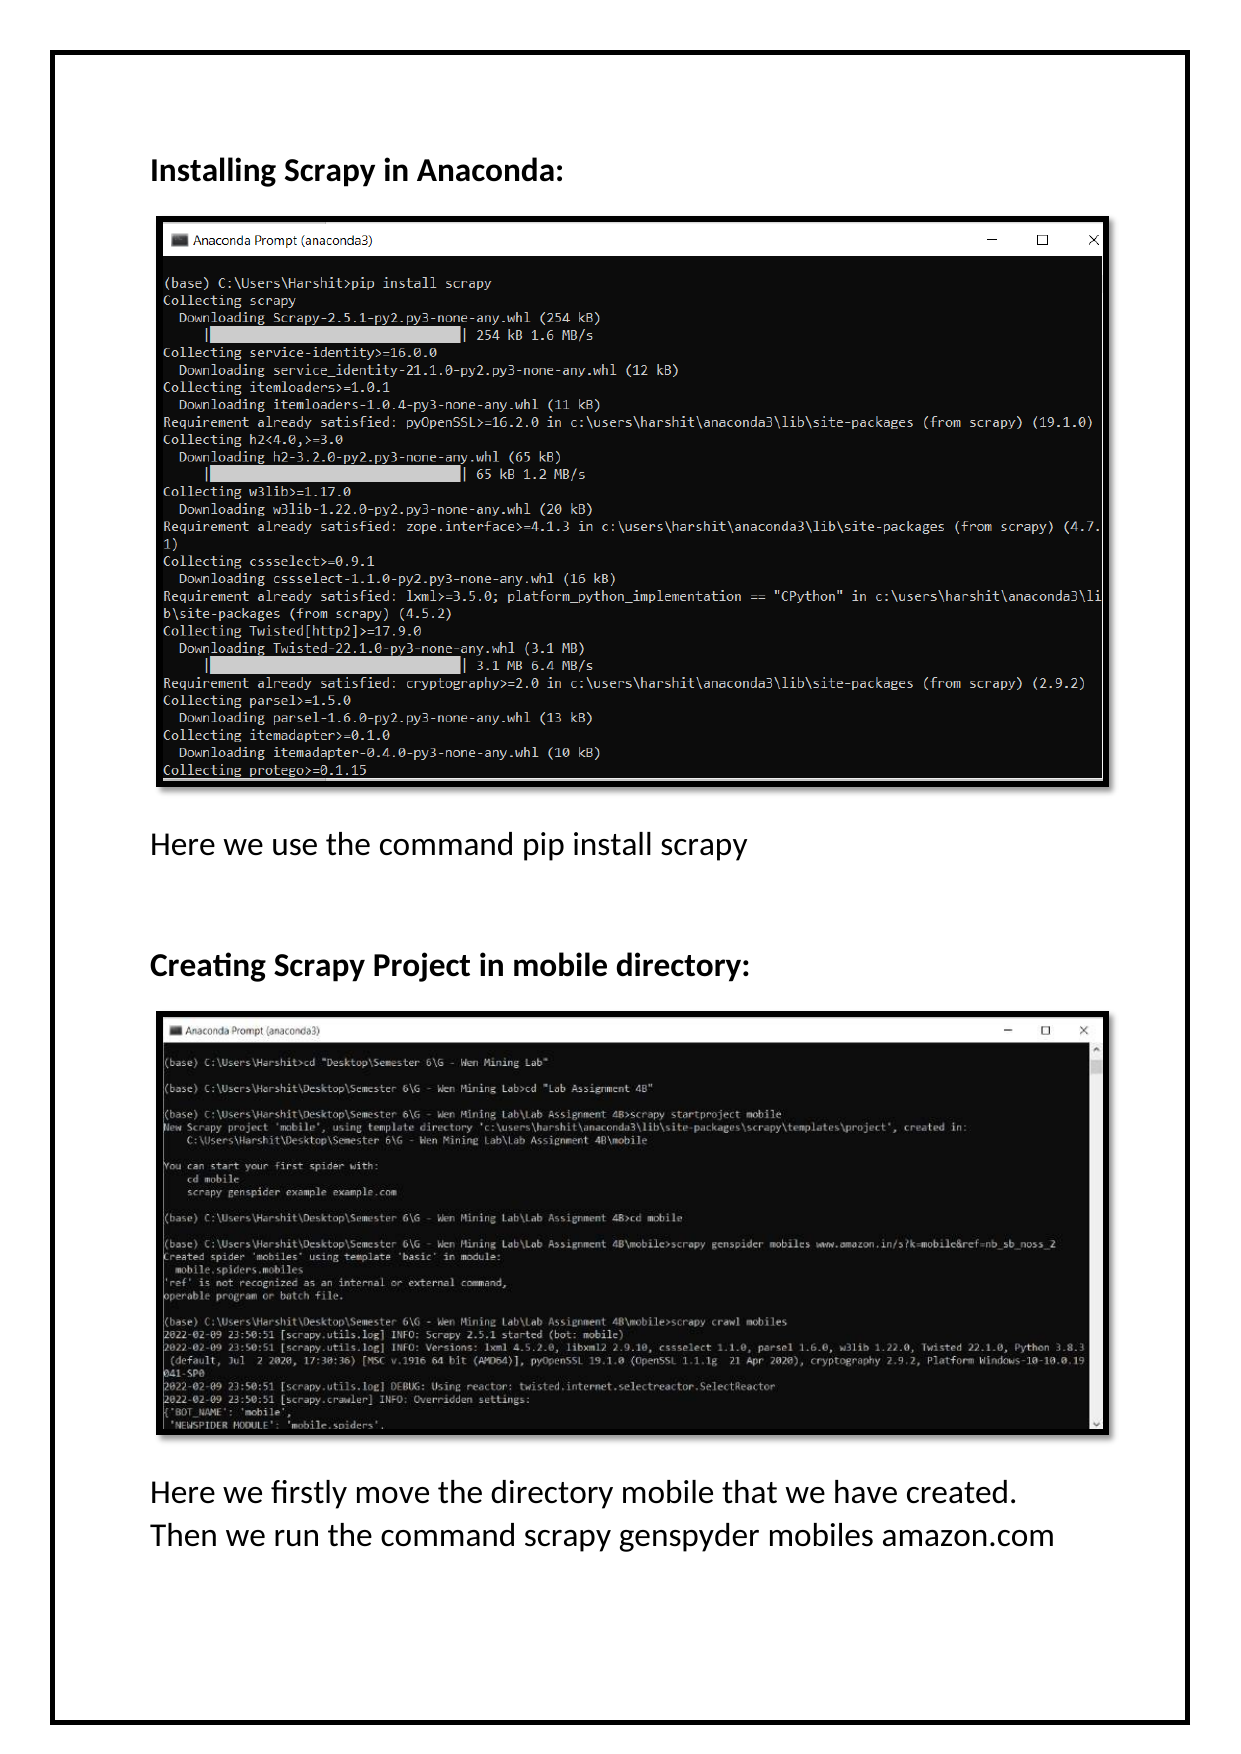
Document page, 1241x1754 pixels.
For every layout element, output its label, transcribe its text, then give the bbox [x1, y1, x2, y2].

subtitle Creating Scrapy Project in mobile directory: [150, 944, 1103, 985]
text Here we firstly move the directory mobile that we have created. Then we run the command scrapy genspyder mobiles amazon.com [150, 1471, 1062, 1555]
picture [153, 214, 1119, 799]
text Here we use the command pip install scrapy [150, 823, 1103, 864]
subtitle Installing Scrapy in Anaconda: [150, 149, 1103, 190]
picture [153, 1009, 1119, 1447]
